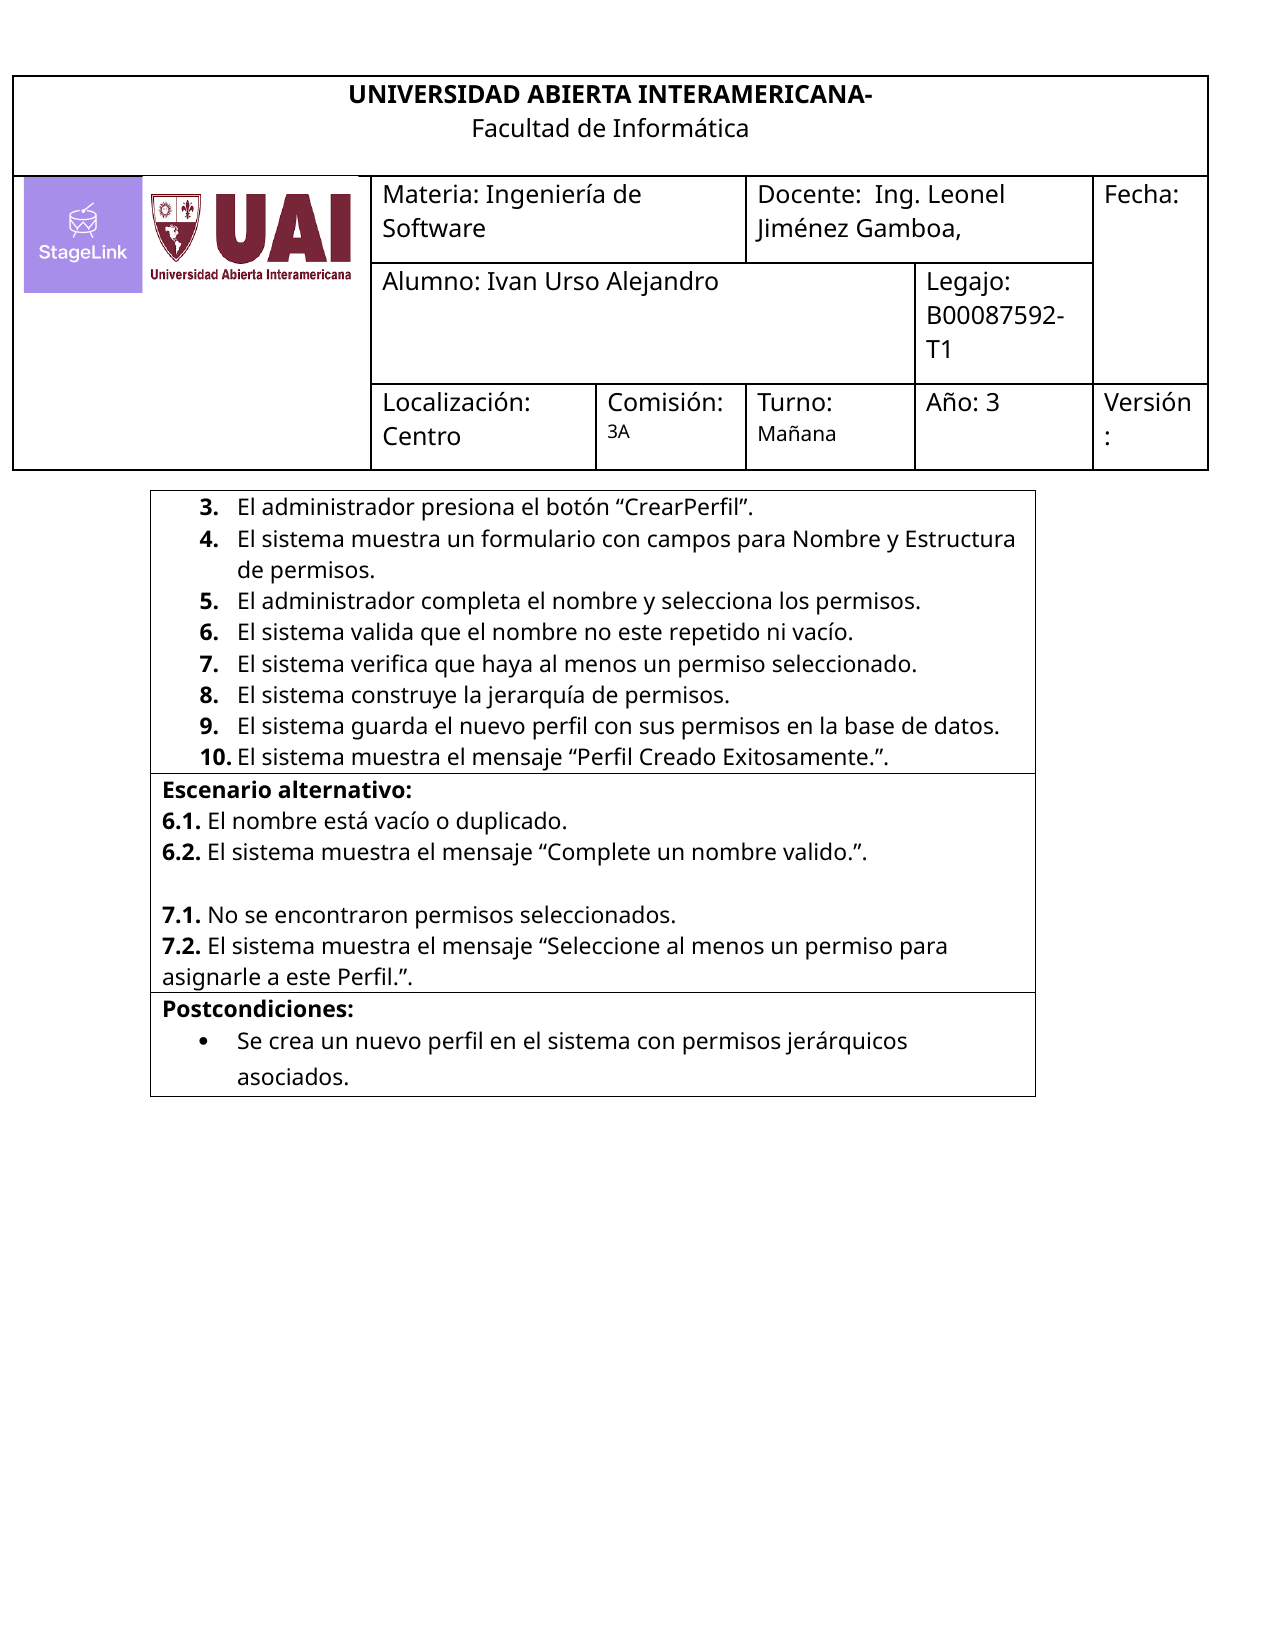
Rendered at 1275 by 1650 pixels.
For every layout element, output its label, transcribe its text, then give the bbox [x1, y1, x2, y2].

table_cell Escenario alternativo: 6.1. El nombre está vacío o duplicado. 6.2. El sistema muestra el mensaje “Complete un nombre valido.”. 7.1. No se encontraron permisos seleccionados. 7.2. El sistema muestra el mensaje “Seleccione al menos un permiso para asignarle a este Perfil.”. [151, 774, 1035, 992]
table_cell Postcondiciones: Se crea un nuevo perfil en el sistema con permisos jerárquicos asociados. [151, 993, 1035, 1096]
picture [23, 176, 359, 293]
